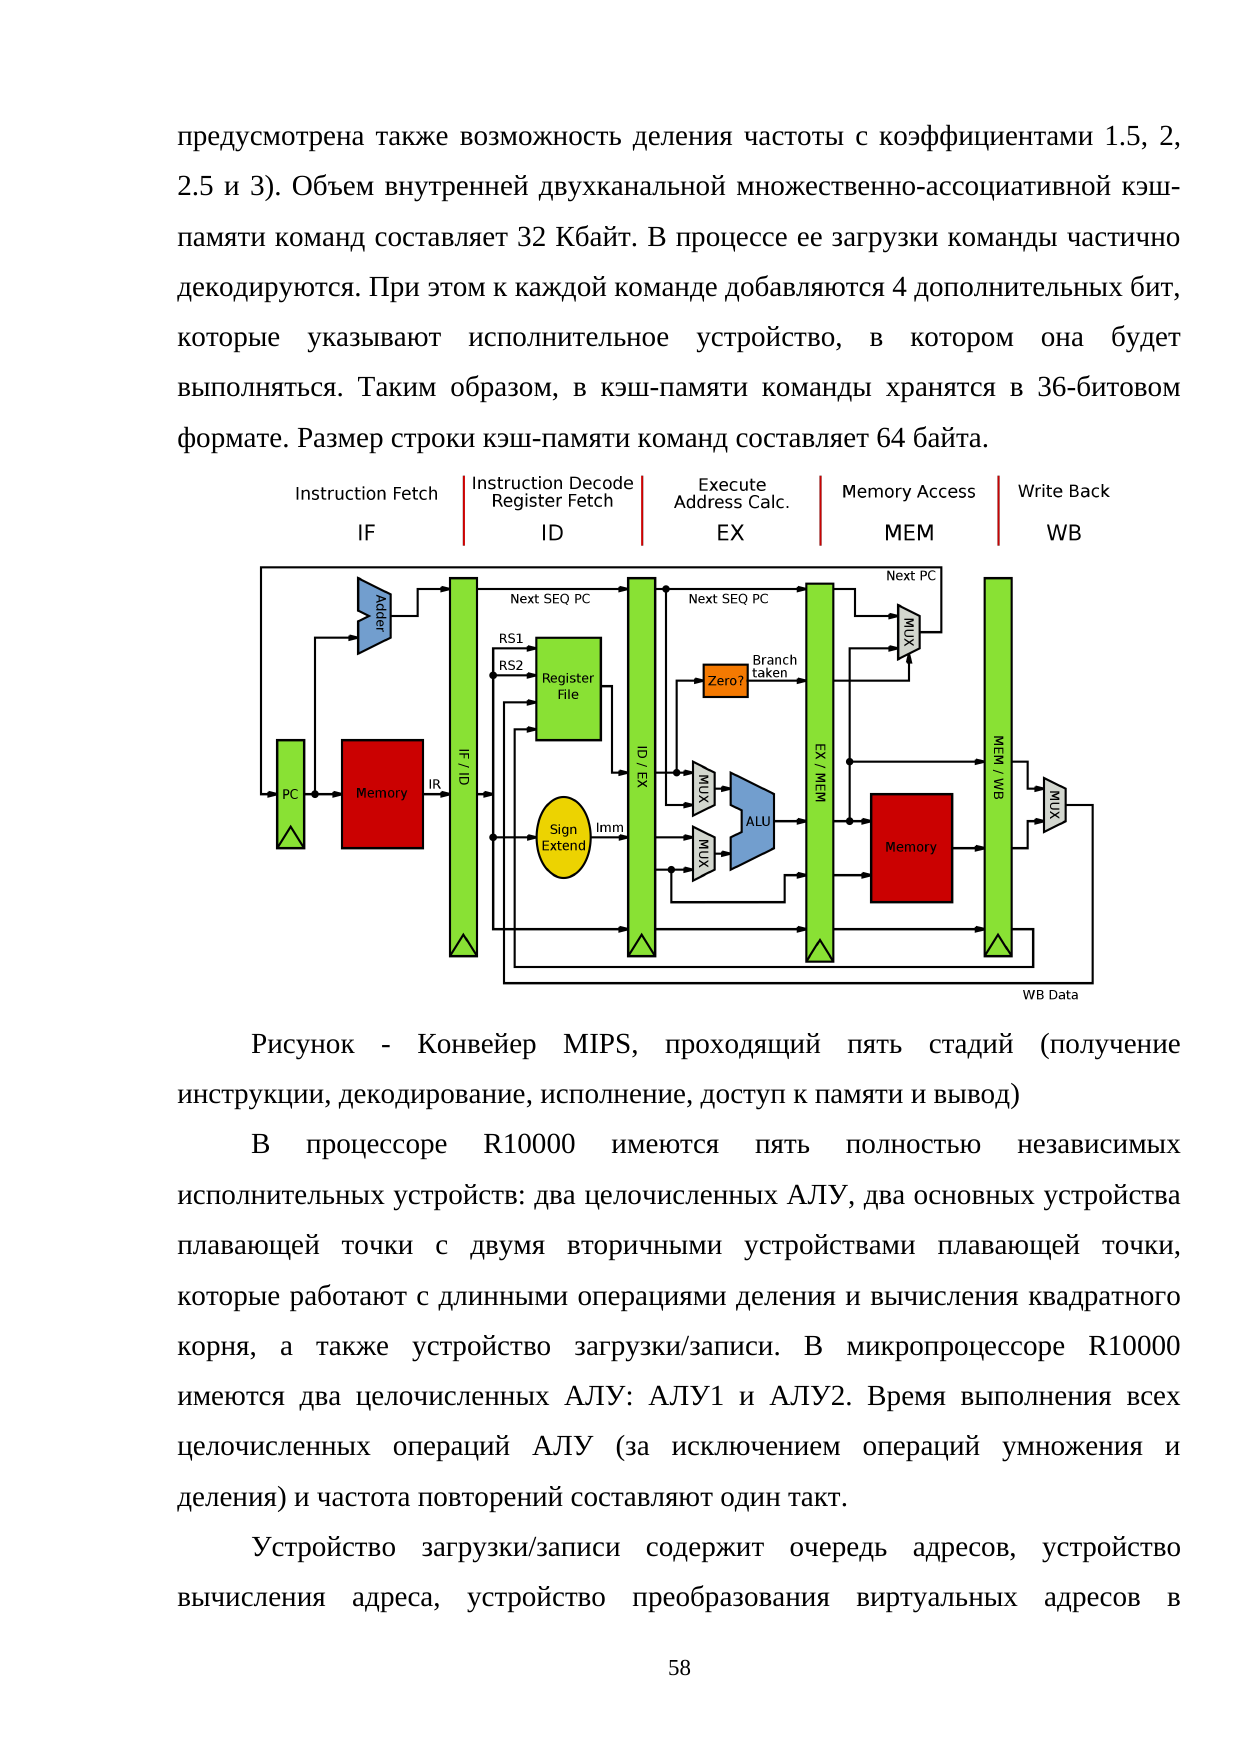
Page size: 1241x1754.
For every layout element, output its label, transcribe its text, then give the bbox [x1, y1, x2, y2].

text В процессоре R10000 имеются пять полностью независимых исполнительных устройств: два целочисленных АЛУ, два основных устройства плавающей точки с двумя вторичными устройствами плавающей точки, которые работают с длинными операциями деления и вычисления квадратного корня, а также устройство загрузки/записи. В микропроцессоре R10000 имеются два целочисленных АЛУ: АЛУ1 и АЛУ2. Время выполнения всех целочисленных операций АЛУ (за исключением операций умножения и деления) и частота повторений составляют один такт. [177, 1127, 1182, 1512]
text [177, 118, 1182, 453]
picture [250, 470, 1114, 1010]
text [177, 1529, 1182, 1613]
text Рисунок - Конвейер MIPS, проходящий пять стадий (получение инструкции, декодирование, исполнение, доступ к памяти и вывод) [177, 1026, 1182, 1110]
